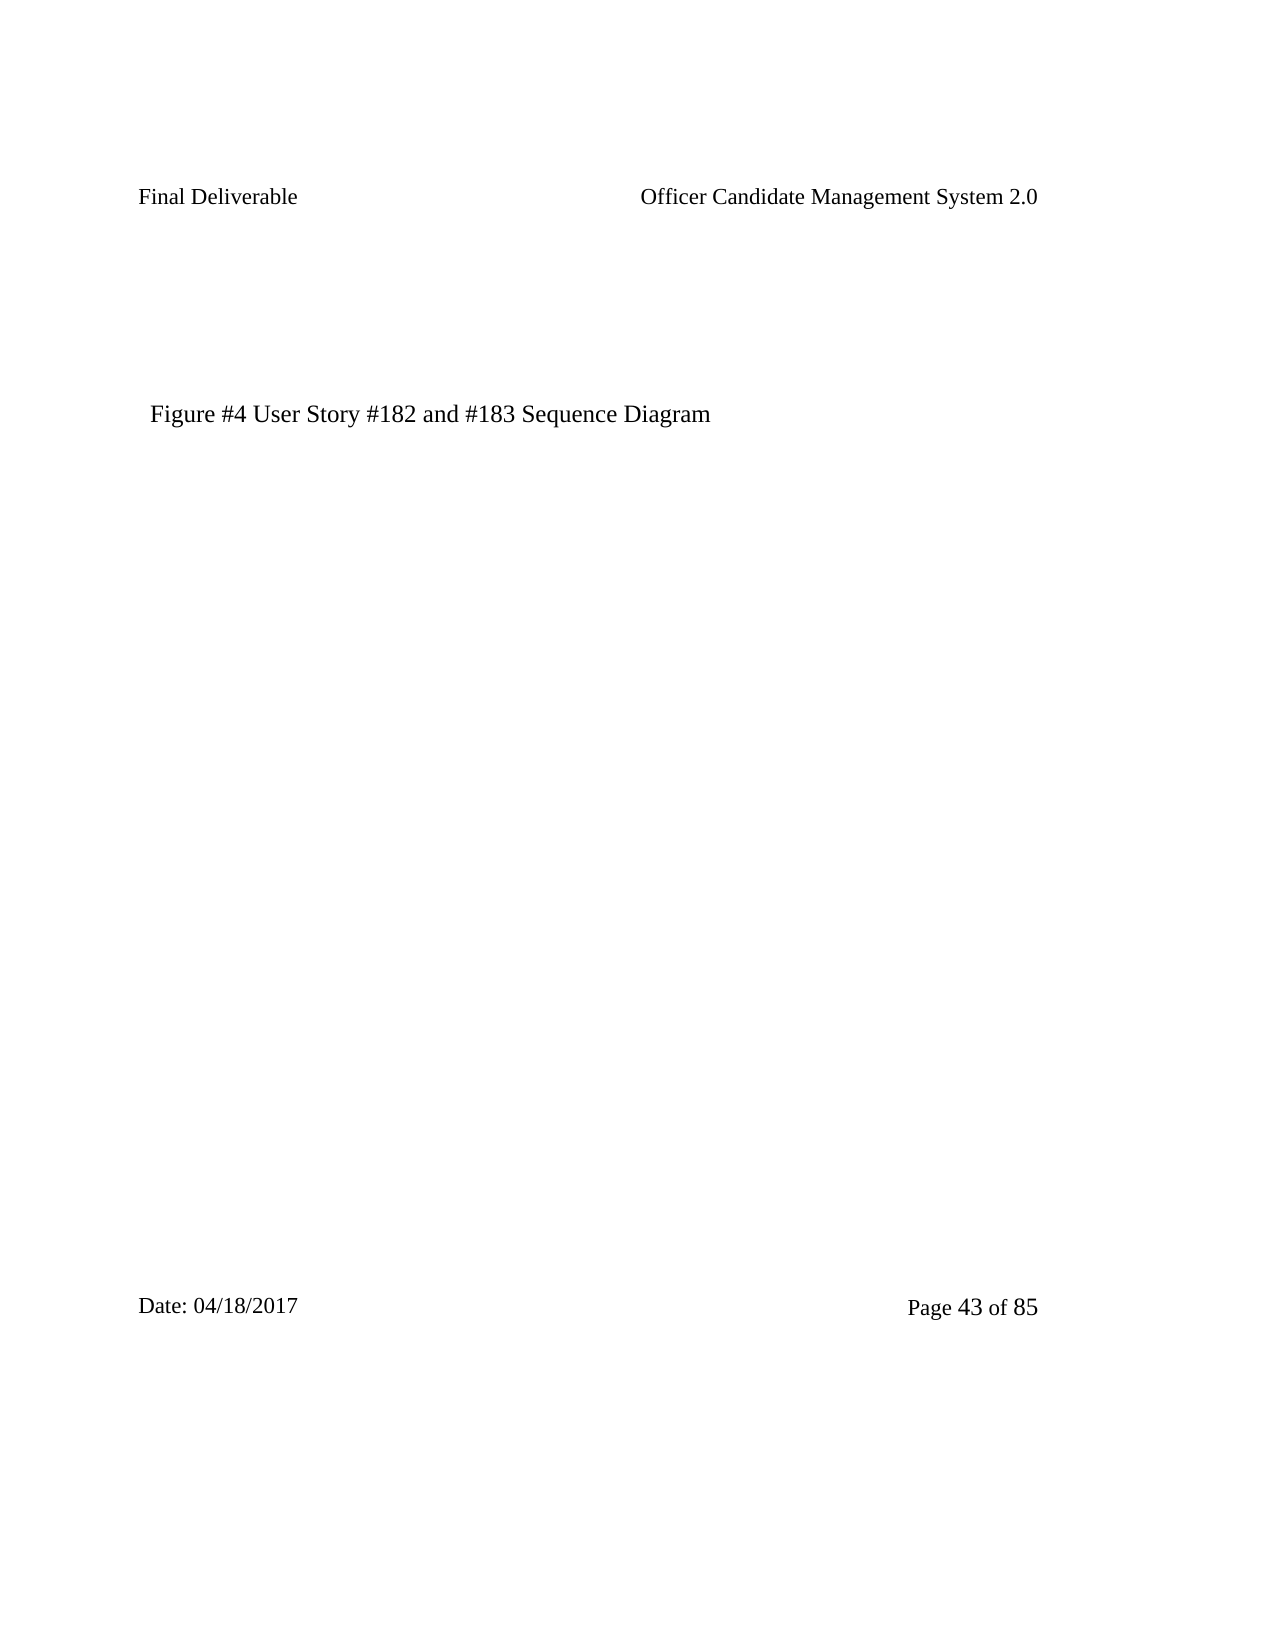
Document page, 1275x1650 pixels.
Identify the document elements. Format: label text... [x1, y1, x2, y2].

text Figure #4 User Story #182 and #183 Sequence Diagram [150, 399, 1125, 428]
